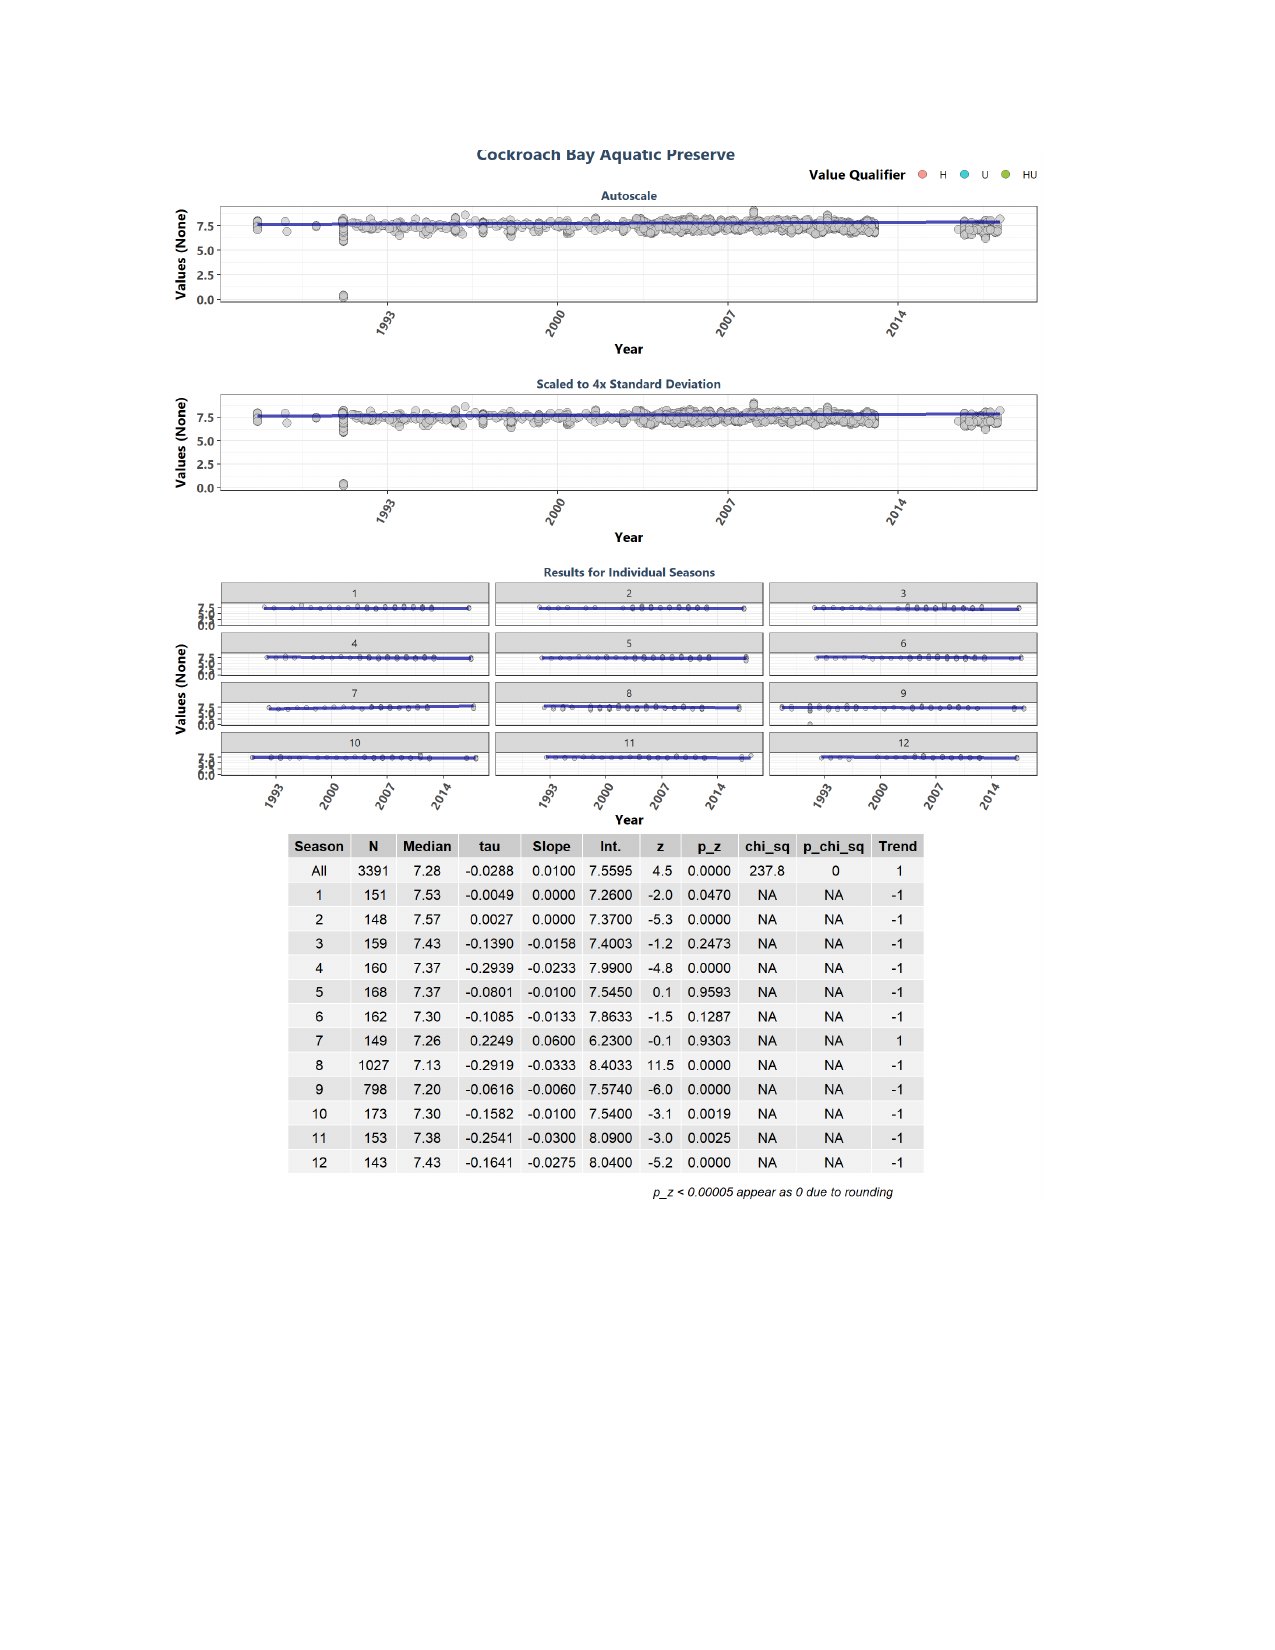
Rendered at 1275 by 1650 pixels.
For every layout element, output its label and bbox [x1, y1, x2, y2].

picture [168, 150, 1044, 1200]
